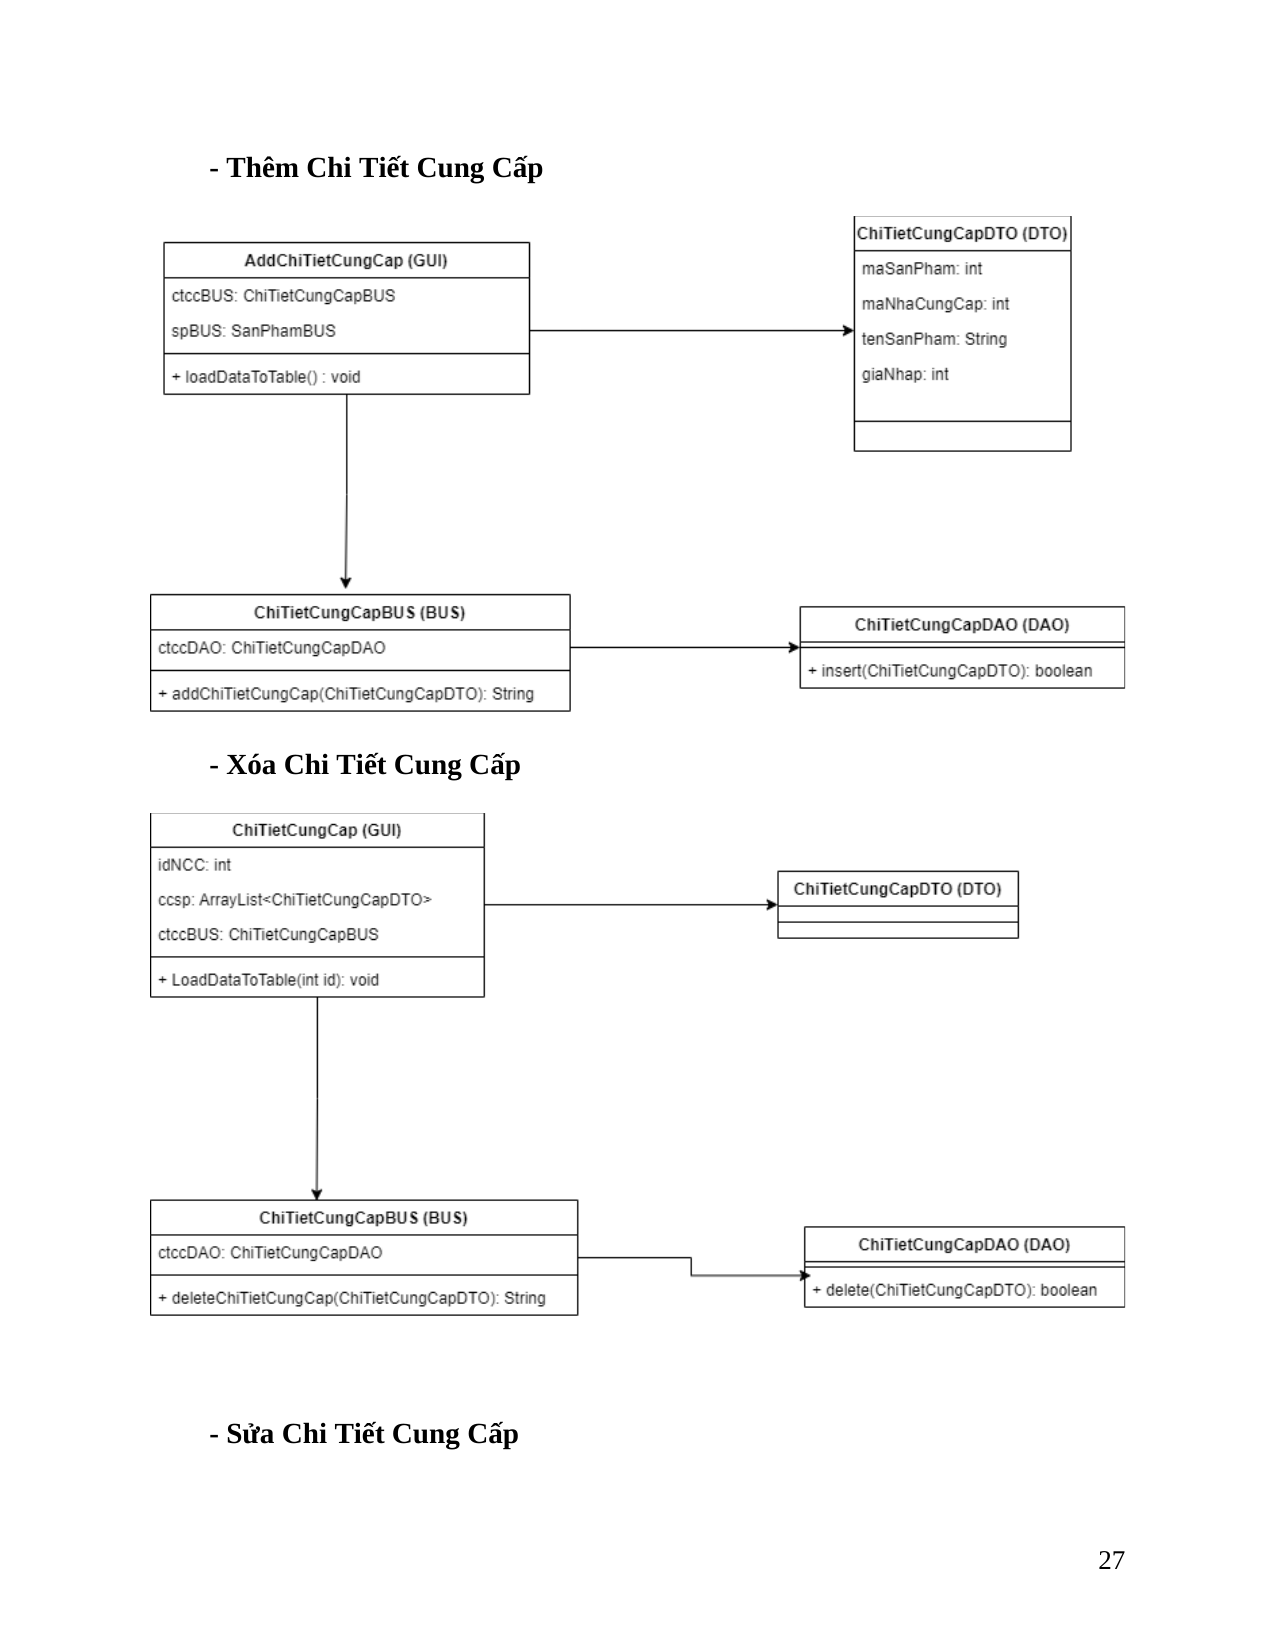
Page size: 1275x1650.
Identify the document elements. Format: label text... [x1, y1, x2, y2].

picture [150, 216, 1125, 716]
text - Thêm Chi Tiết Cung Cấp [209, 150, 1125, 183]
text - Sửa Chi Tiết Cung Cấp [209, 1416, 1125, 1450]
picture [150, 813, 1125, 1320]
text - Xóa Chi Tiết Cung Cấp [209, 747, 1125, 781]
